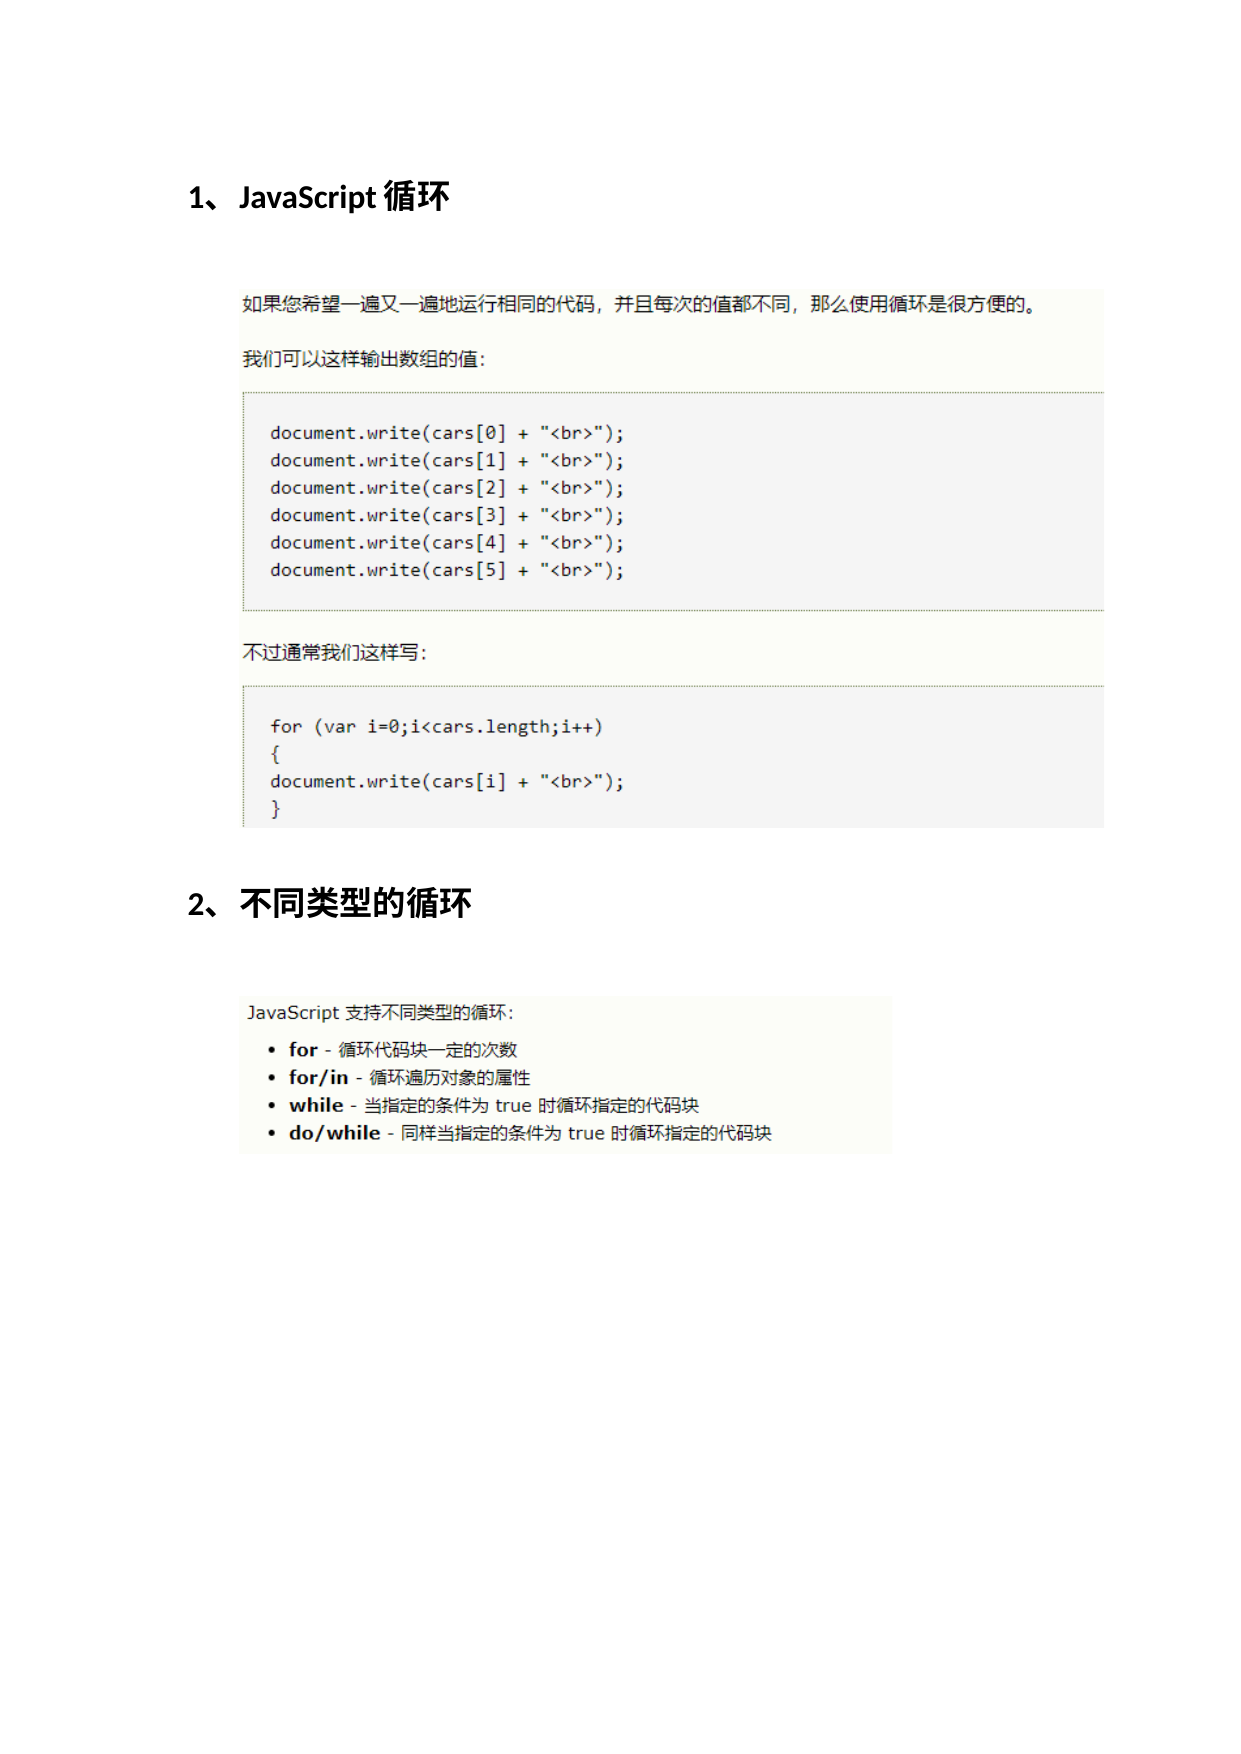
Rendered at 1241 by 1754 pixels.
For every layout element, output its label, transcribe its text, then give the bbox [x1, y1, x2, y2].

subtitle JavaScript循环 [187, 162, 1053, 227]
picture [239, 289, 1105, 828]
subtitle 不同类型的循环 [187, 869, 1053, 934]
picture [239, 996, 893, 1154]
